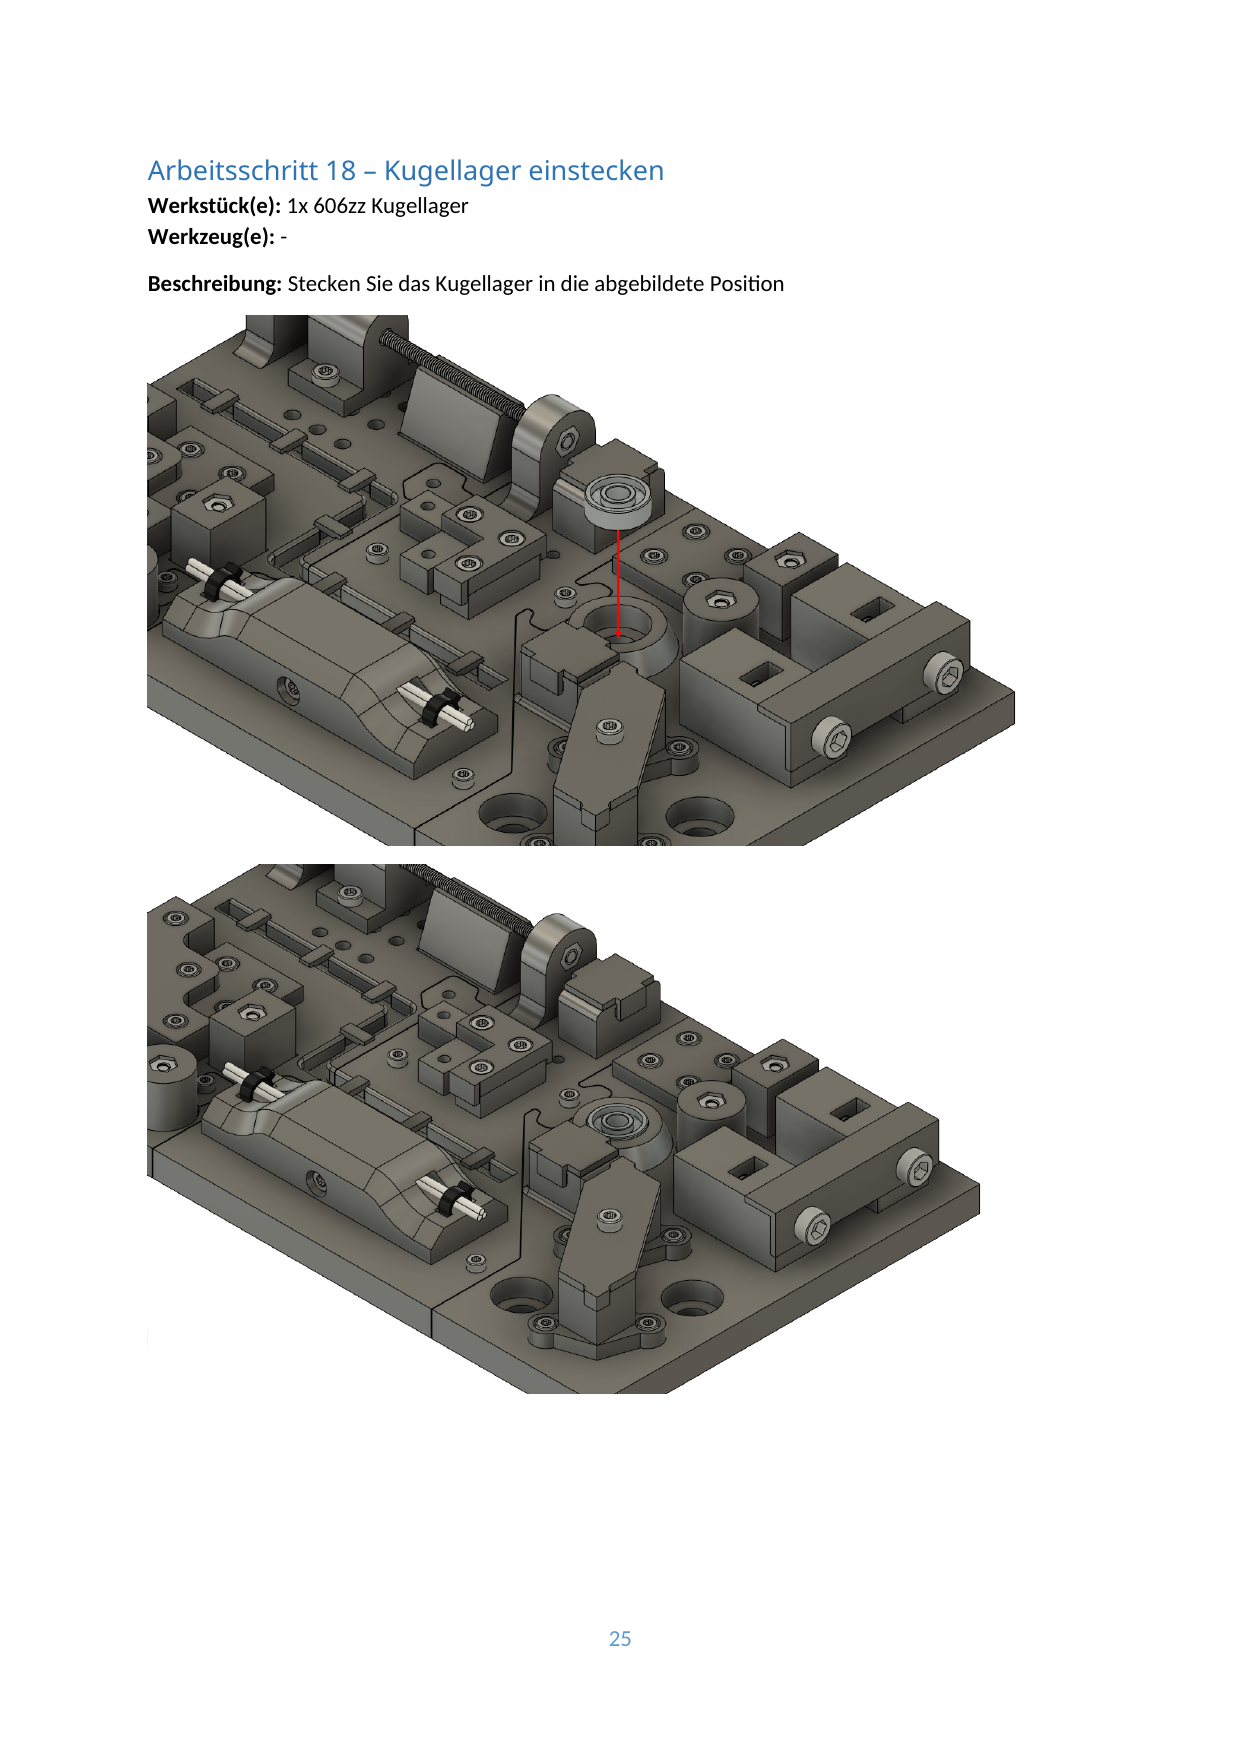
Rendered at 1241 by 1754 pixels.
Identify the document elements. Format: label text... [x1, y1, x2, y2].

text Werkstück(e): 1x 606zz Kugellager Werkzeug(e): - [148, 192, 1093, 250]
picture [147, 864, 1092, 1394]
picture [147, 315, 1092, 846]
text Beschreibung: Stecken Sie das Kugellager in die abgebildete Position [148, 269, 1093, 297]
subtitle Arbeitsschritt 18 – Kugellager einstecken [148, 152, 1093, 189]
